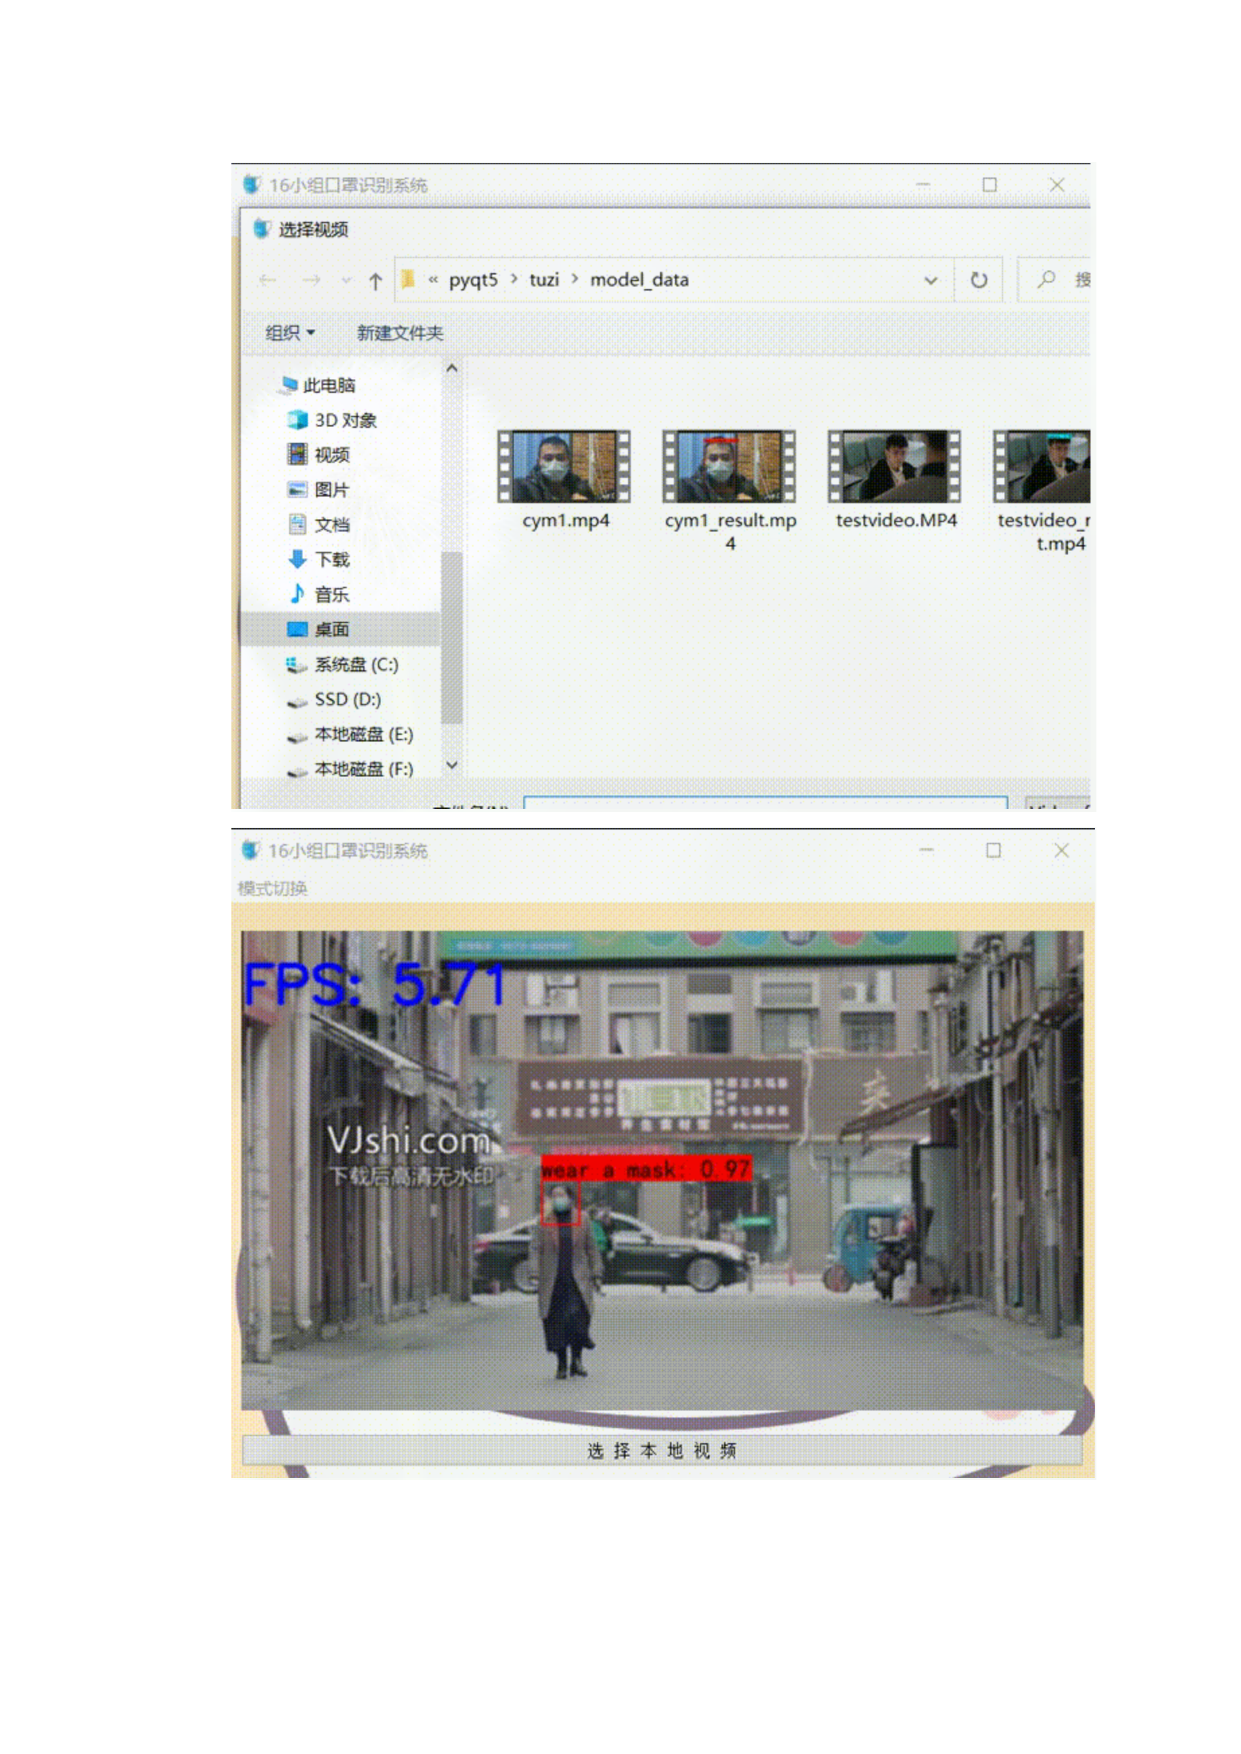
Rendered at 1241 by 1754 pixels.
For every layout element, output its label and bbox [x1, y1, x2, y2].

picture [231, 162, 1097, 812]
picture [231, 827, 1097, 1480]
